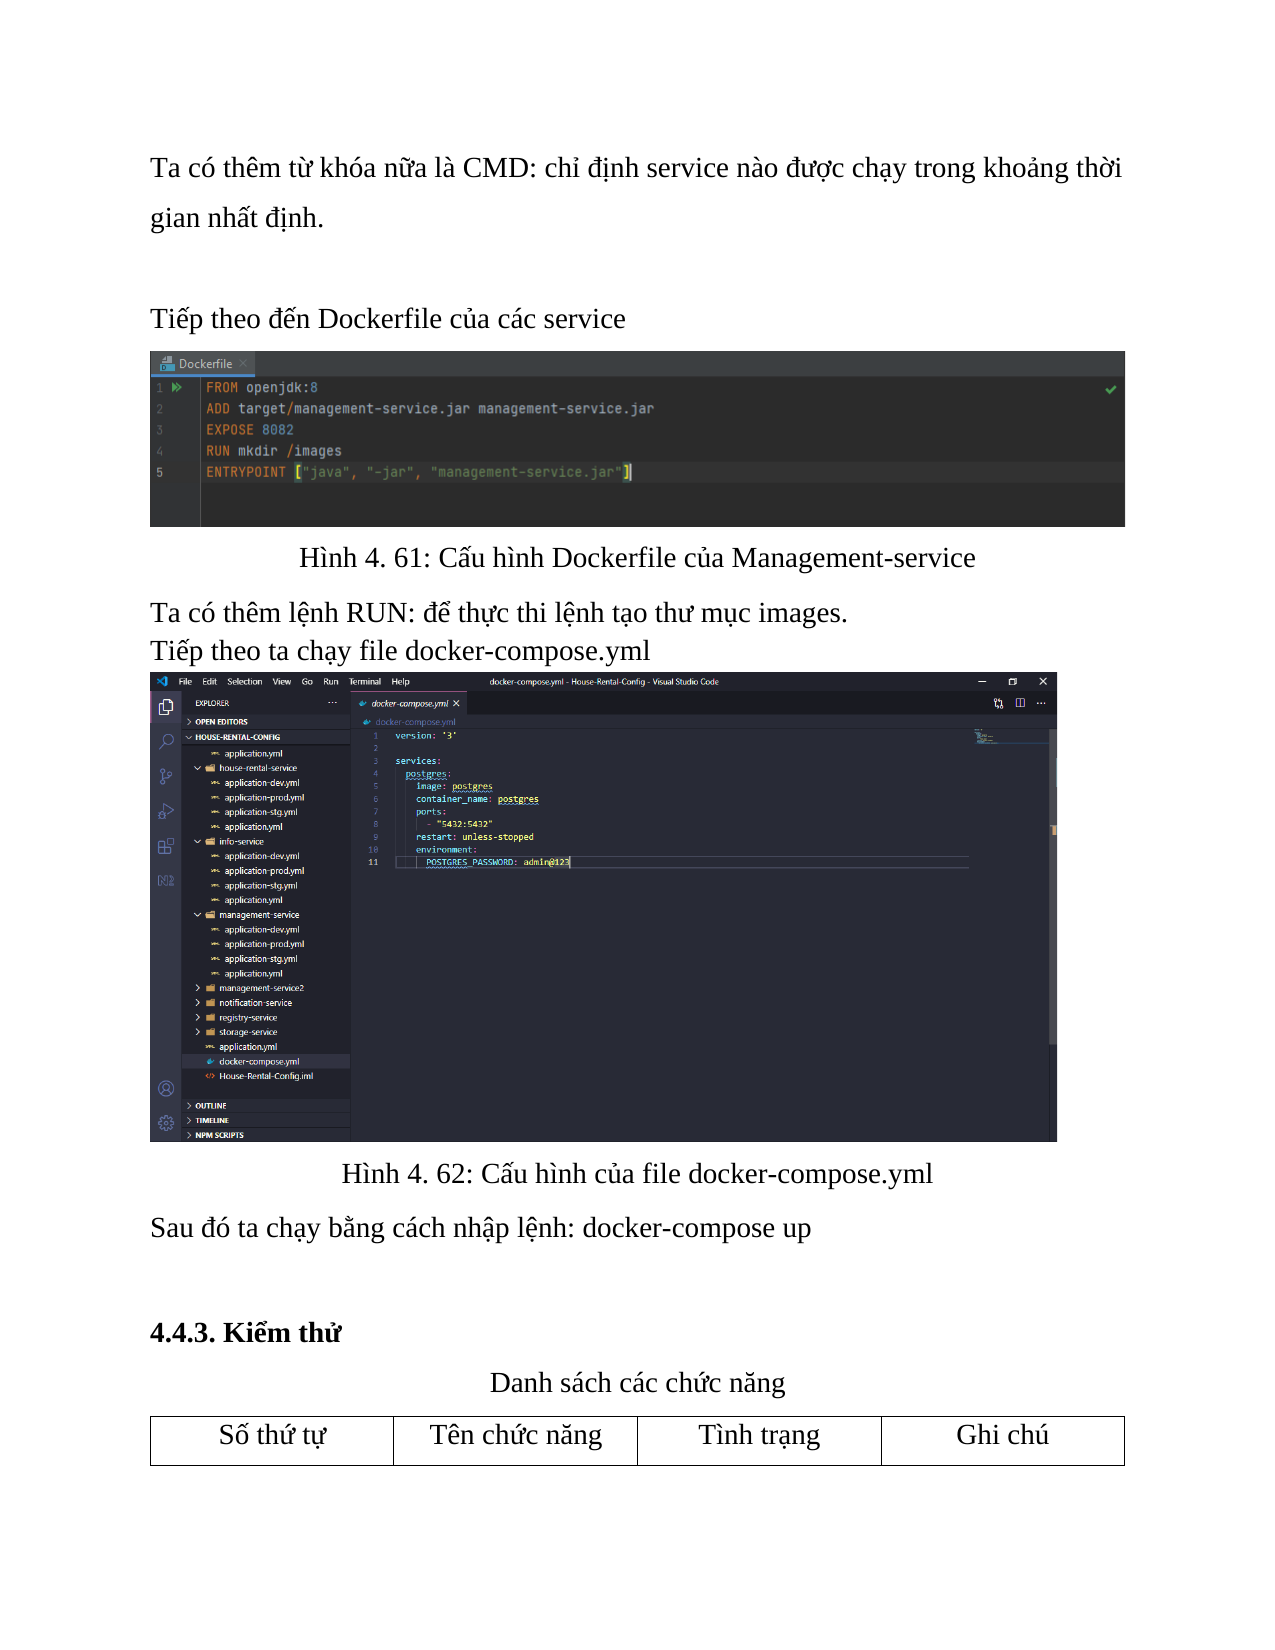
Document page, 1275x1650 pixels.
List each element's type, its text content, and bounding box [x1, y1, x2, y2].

text Sau đó ta chạy bằng cách nhập lệnh: docker-compose up [150, 1210, 1125, 1244]
text Tiếp theo ta chạy file docker-compose.yml [150, 633, 1125, 667]
subtitle 4.4.3. Kiểm thử [150, 1315, 1125, 1349]
text Ta có thêm lệnh RUN: để thực thi lệnh tạo thư mục images. [150, 595, 1125, 628]
text Hình 4. 61: Cấu hình Dockerfile của Management-service [150, 541, 1125, 574]
table_header Tên chức năng [394, 1417, 637, 1464]
picture [150, 672, 1058, 1142]
table_header Ghi chú [882, 1417, 1124, 1464]
table_header Tình trạng [638, 1417, 881, 1464]
table_header Số thứ tự [151, 1417, 393, 1464]
text Hình 4. 62: Cấu hình của file docker-compose.yml [150, 1156, 1125, 1189]
text Tiếp theo đến Dockerfile của các service [150, 301, 1125, 334]
picture [150, 351, 1125, 527]
text Danh sách các chức năng [150, 1365, 1125, 1399]
text Ta có thêm từ khóa nữa là CMD: chỉ định service nào được chạy trong khoảng thời gian nhất định. [150, 150, 1125, 234]
